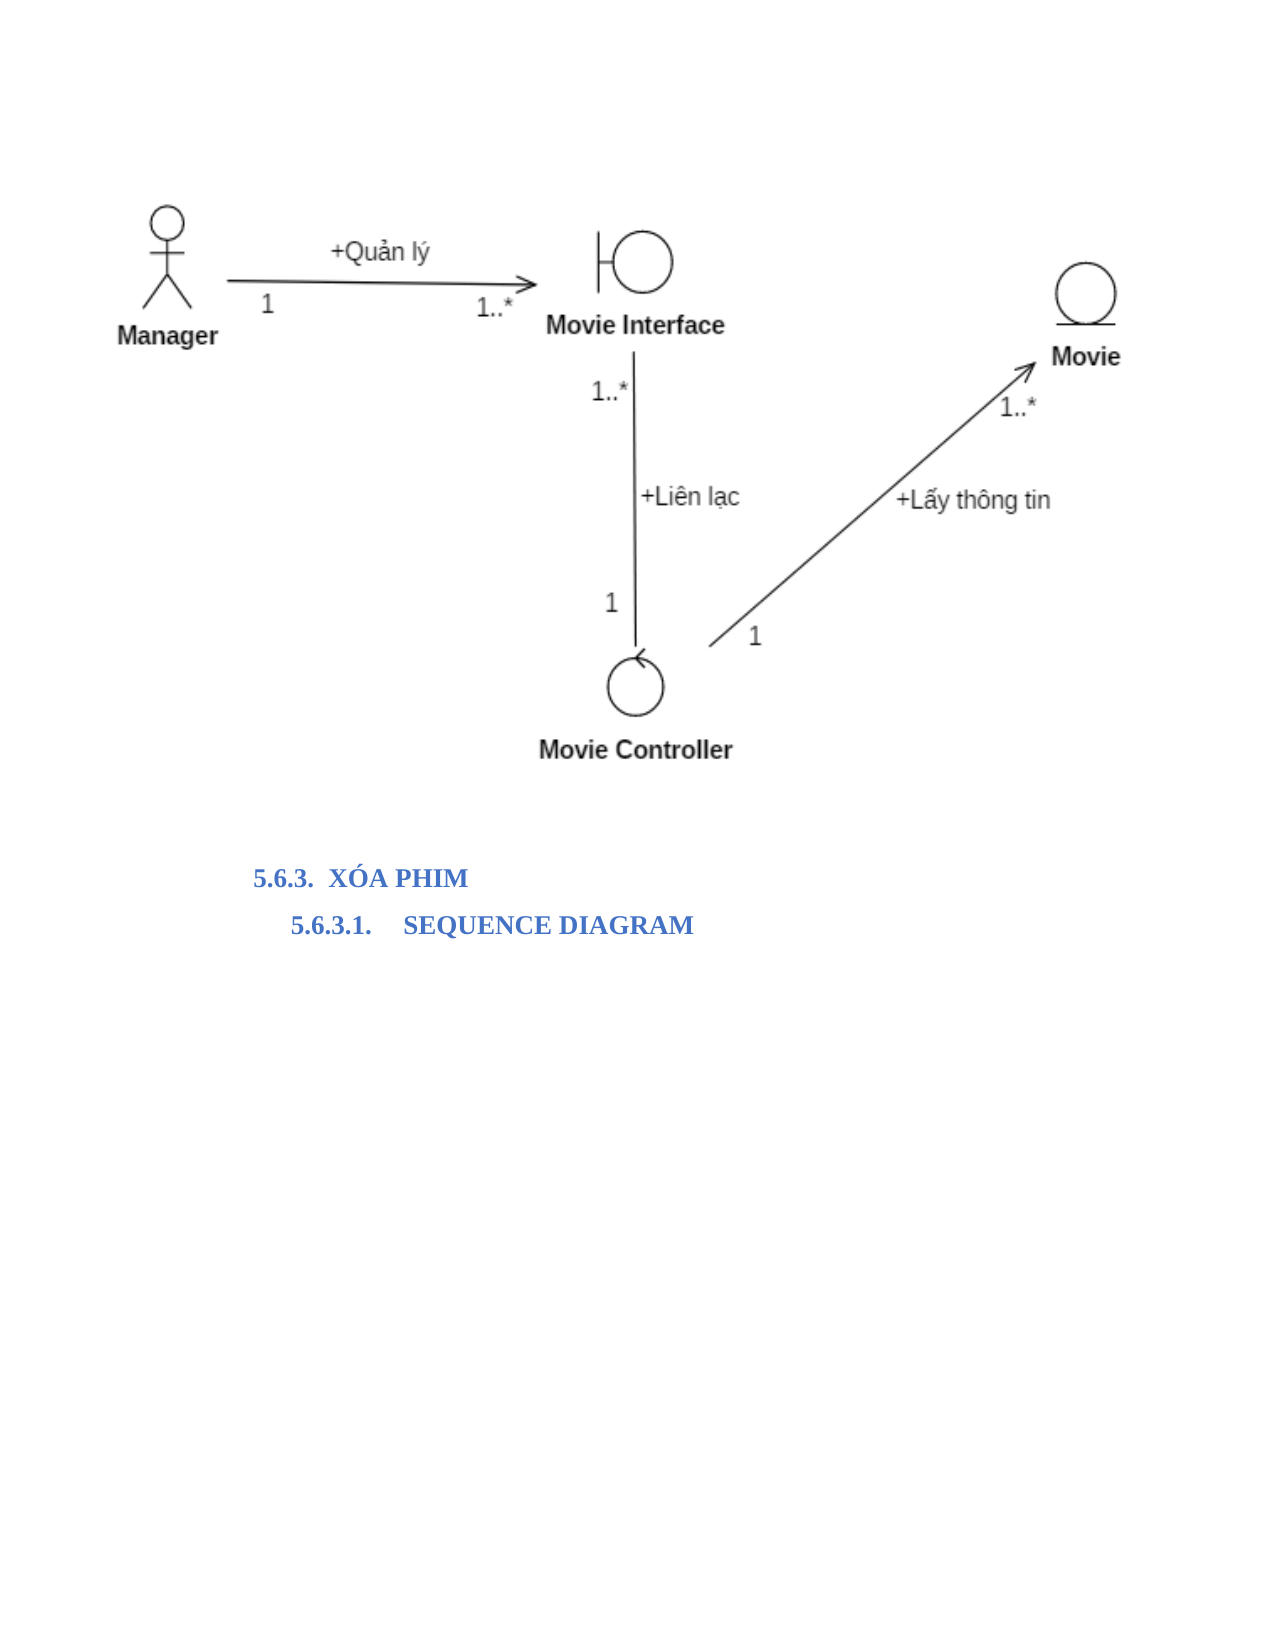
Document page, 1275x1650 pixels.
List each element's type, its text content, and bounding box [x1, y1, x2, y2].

list XÓA PHIM [253, 862, 1106, 893]
list SEQUENCE DIAGRAM [291, 909, 1106, 940]
picture [84, 150, 1188, 829]
